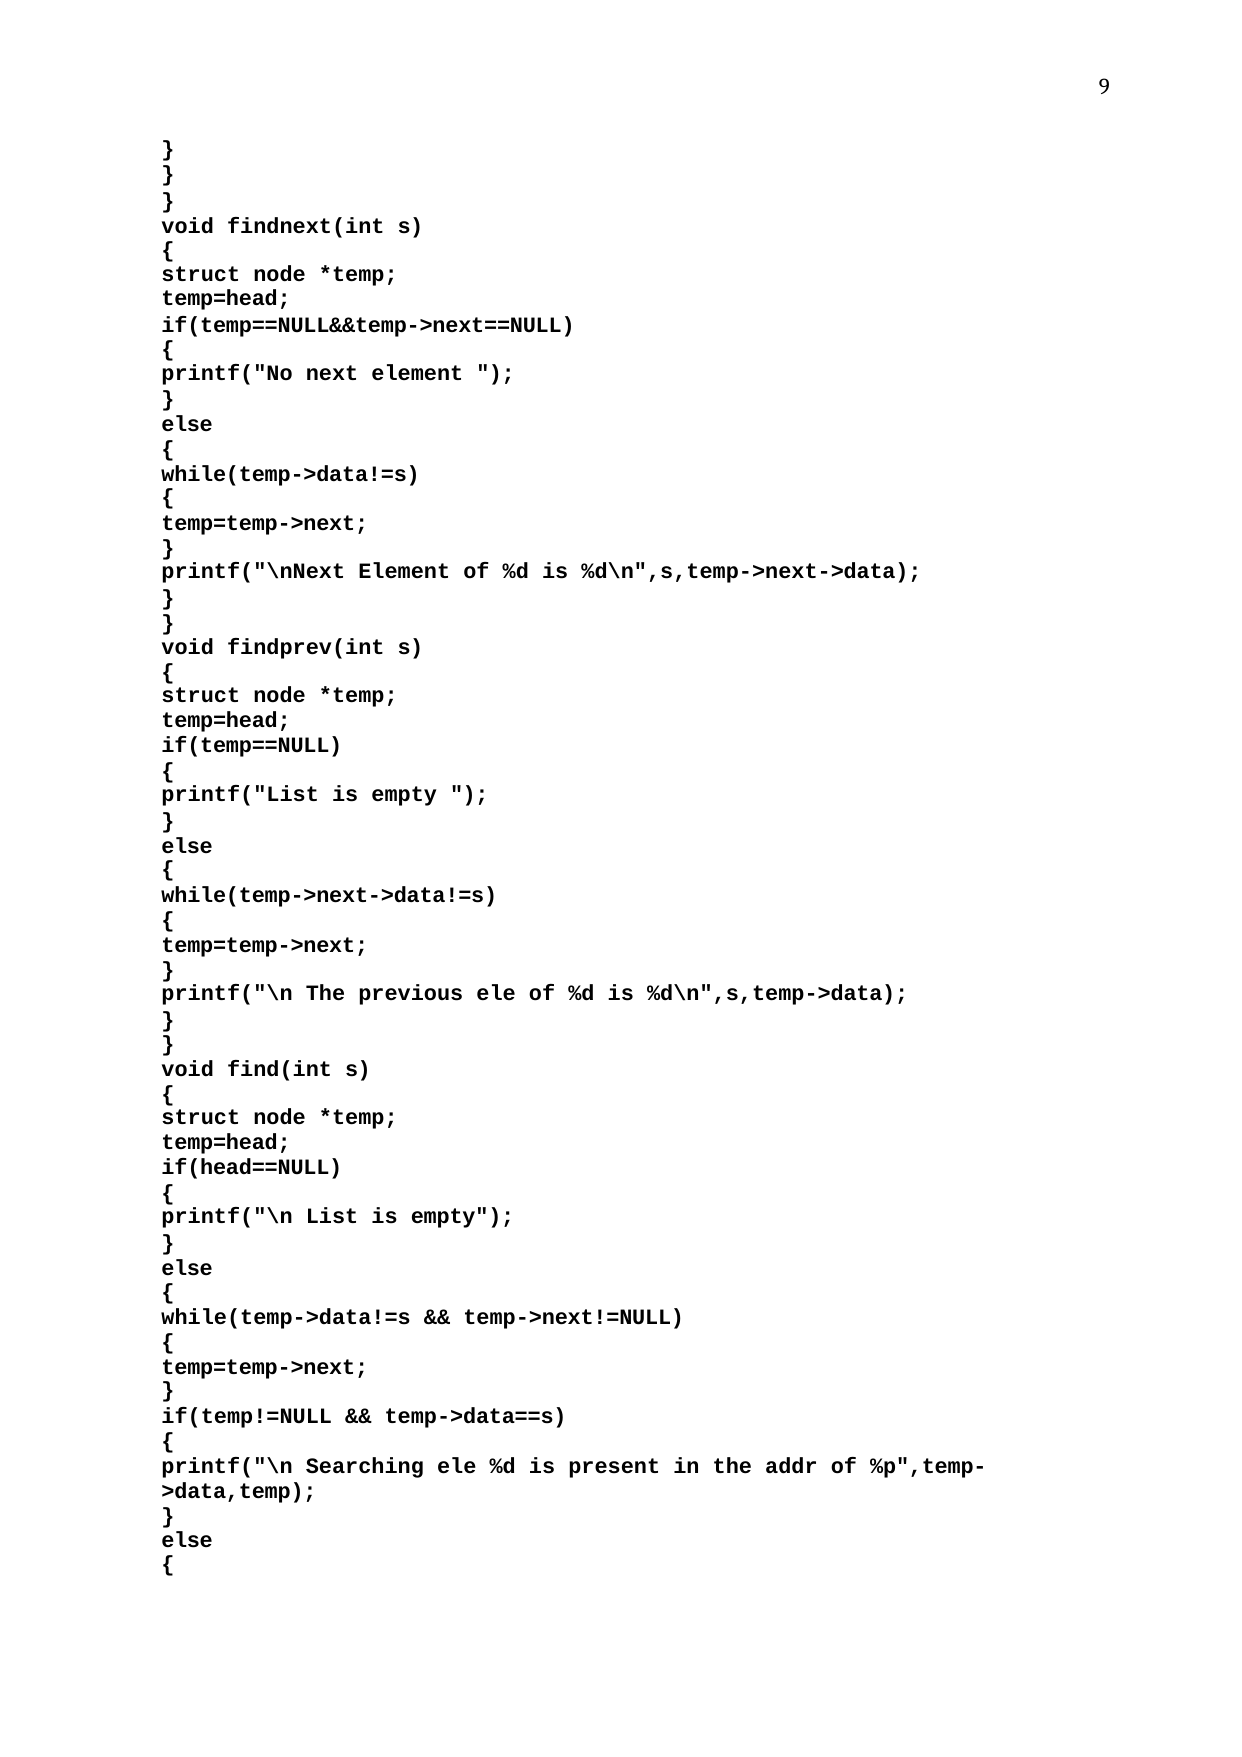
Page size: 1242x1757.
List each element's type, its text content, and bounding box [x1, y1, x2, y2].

text { [161, 486, 1160, 511]
text } [161, 387, 1160, 412]
text { [161, 858, 1160, 883]
text { [161, 908, 1160, 933]
text } [161, 1503, 1160, 1528]
text printf("List is empty "); [161, 784, 1160, 808]
text } [161, 188, 1160, 213]
text } [161, 1032, 1160, 1057]
text while(temp->data!=s) [161, 461, 1160, 486]
text printf("\n List is empty"); [161, 1206, 1160, 1230]
text temp=temp->next; [161, 1354, 1160, 1379]
text { [161, 1553, 1160, 1578]
text while(temp->next->data!=s) [161, 883, 1160, 908]
text } [161, 1230, 1160, 1255]
text { [161, 1082, 1160, 1106]
text while(temp->data!=s && temp->next!=NULL) [161, 1305, 1160, 1329]
text { [161, 1429, 1160, 1454]
text else [161, 833, 1160, 858]
text { [161, 337, 1160, 362]
text { [161, 1280, 1160, 1305]
text } [161, 809, 1160, 833]
text { [161, 660, 1160, 684]
text } [161, 139, 1160, 163]
text } [161, 610, 1160, 635]
text } [161, 957, 1160, 982]
text { [161, 238, 1160, 263]
text { [161, 1329, 1160, 1354]
text } [161, 163, 1160, 188]
text void findprev(int s) [161, 635, 1160, 660]
text if(temp!=NULL && temp->data==s) [161, 1404, 1160, 1429]
text { [161, 436, 1160, 461]
text } [161, 1379, 1160, 1404]
text else [161, 412, 1160, 436]
text } [161, 1007, 1160, 1032]
text void findnext(int s) [161, 213, 1160, 238]
text temp=temp->next; [161, 933, 1160, 957]
text >data,temp); [161, 1478, 1160, 1503]
text struct node *temp; temp=head; [161, 263, 517, 312]
text else [161, 1255, 1160, 1280]
text struct node *temp; temp=head; if(temp==NULL) [161, 684, 412, 759]
text } [161, 585, 1160, 610]
text printf("\n The previous ele of %d is %d\n",s,temp->data); [161, 982, 1160, 1007]
text printf("\nNext Element of %d is %d\n",s,temp->next->data); [161, 560, 1160, 585]
text { [161, 759, 1160, 784]
text printf("No next element "); [161, 362, 1160, 387]
text void find(int s) [161, 1057, 1160, 1082]
text temp=temp->next; [161, 511, 1160, 536]
text if(temp==NULL&&temp->next==NULL) [161, 312, 1160, 337]
text else [161, 1528, 1160, 1553]
text printf("\n Searching ele %d is present in the addr of %p",temp- [161, 1454, 1160, 1478]
text } [161, 536, 1160, 560]
text { [161, 1181, 1160, 1205]
text struct node *temp; temp=head; if(head==NULL) [161, 1106, 412, 1181]
